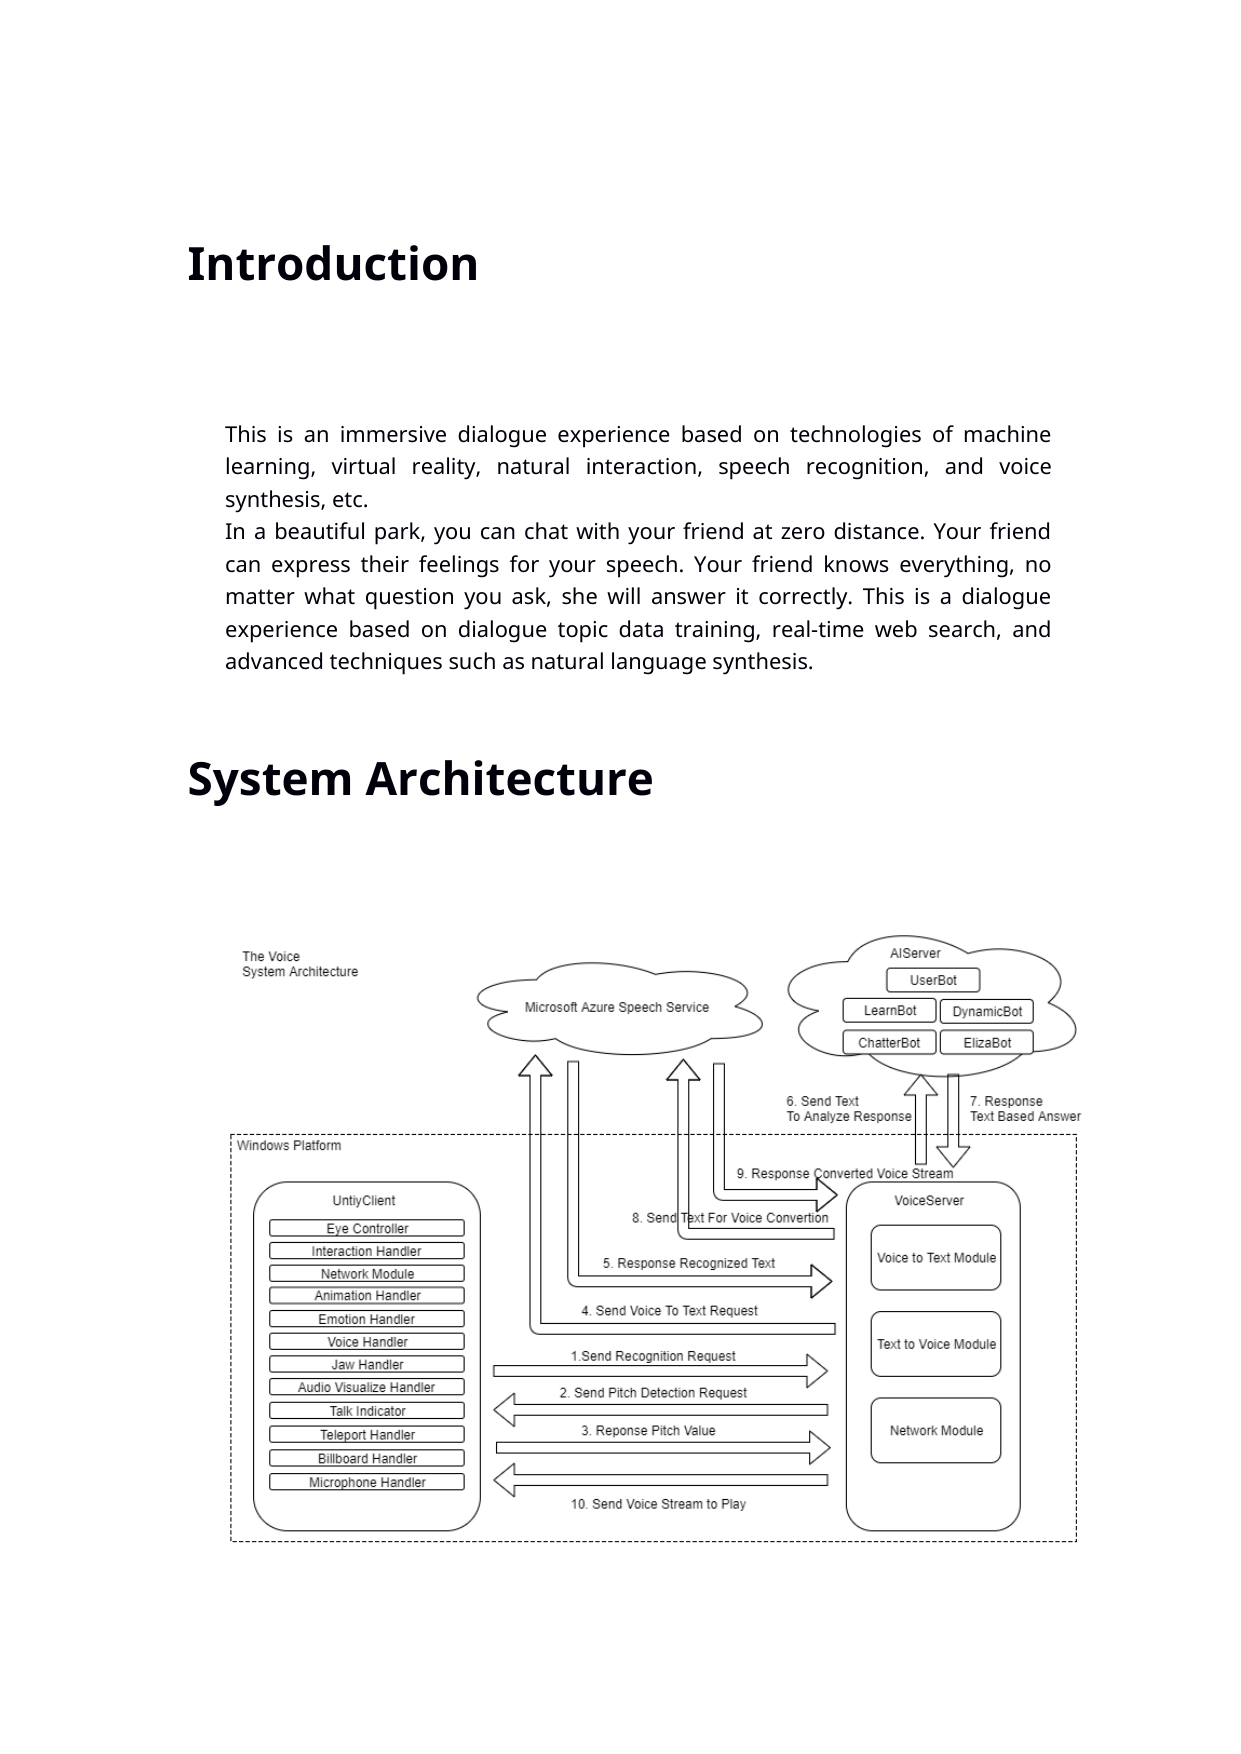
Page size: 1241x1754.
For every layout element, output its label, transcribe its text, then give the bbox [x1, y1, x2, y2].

picture [225, 932, 1091, 1553]
list In a beautiful park, you can chat with your friend at zero distance. Your friend can express their feelings for your speech. Your friend knows everything, no matter what question you ask, she will answer it correctly. This is a dialogue experience based on dialogue topic data training, real-time web search, and advanced techniques such as natural language synthesis. [225, 515, 1053, 677]
subtitle Introduction [187, 230, 1053, 295]
list This is an immersive dialogue experience based on technologies of machine learning, virtual reality, natural interaction, speech recognition, and voice synthesis, etc. [225, 417, 1053, 515]
subtitle System Architecture [187, 745, 1053, 810]
